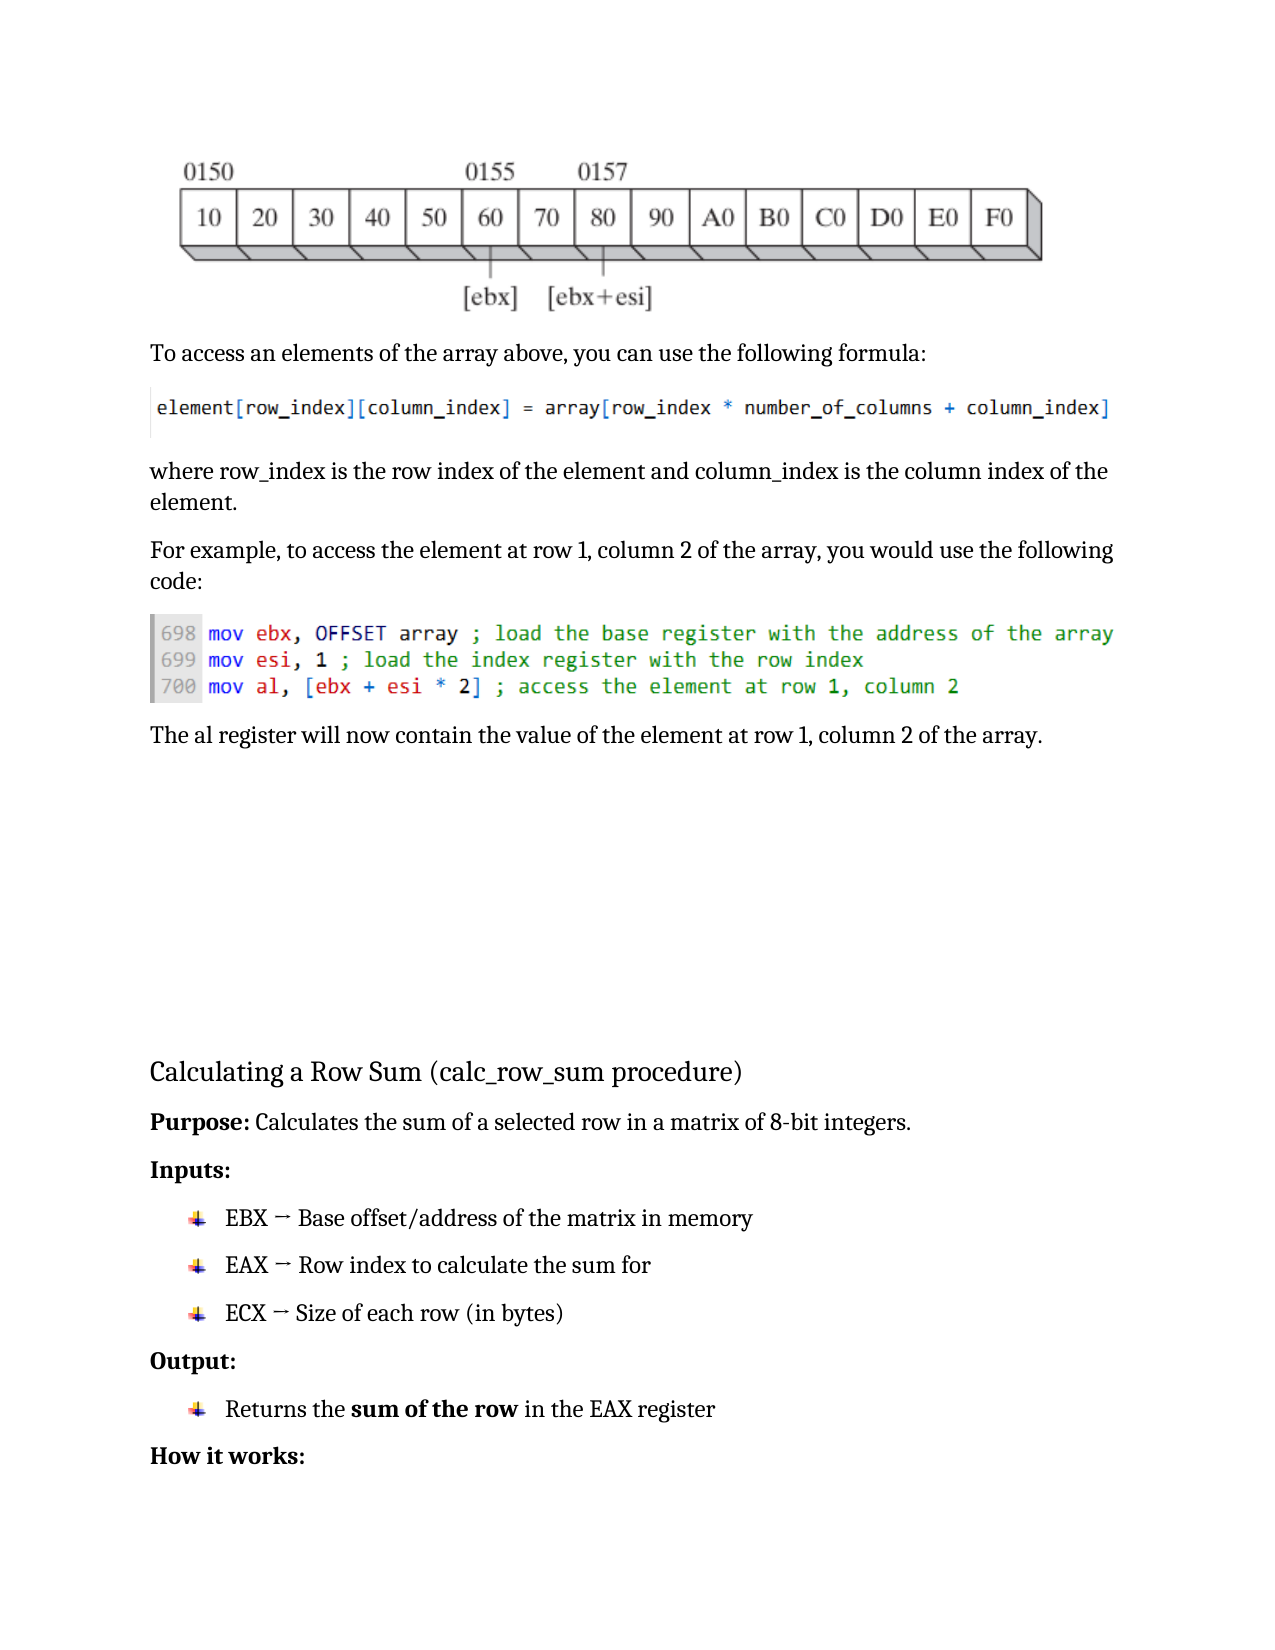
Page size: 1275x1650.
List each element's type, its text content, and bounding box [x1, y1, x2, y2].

text To access an elements of the array above, you can use the following formula: [150, 339, 1125, 368]
text where row_index is the row index of the element and column_index is the column index of the element. [150, 457, 1125, 517]
list EBX → Base offset/address of the matrix in memory [187, 1204, 1125, 1232]
list Returns the sum of the row in the EAX register [187, 1394, 1125, 1423]
picture [150, 614, 1125, 703]
text How it works: [150, 1442, 1125, 1471]
picture [150, 150, 1091, 321]
picture [150, 387, 1125, 438]
text The al register will now contain the value of the element at row 1, column 2 of the array. [150, 721, 1125, 750]
text For example, to access the element at row 1, column 2 of the array, you would use the following code: [150, 536, 1125, 595]
picture [188, 1209, 206, 1227]
text Inputs: [150, 1156, 1125, 1185]
list EAX → Row index to calculate the sum for [187, 1251, 1125, 1280]
text Calculating a Row Sum (calc_row_sum procedure) [150, 1055, 1125, 1089]
text Purpose: Calculates the sum of a selected row in a matrix of 8-bit integers. [150, 1108, 1125, 1137]
picture [188, 1257, 206, 1274]
picture [188, 1400, 206, 1417]
list ECX → Size of each row (in bytes) [187, 1299, 1125, 1328]
text Output: [150, 1347, 1125, 1376]
picture [188, 1305, 206, 1322]
